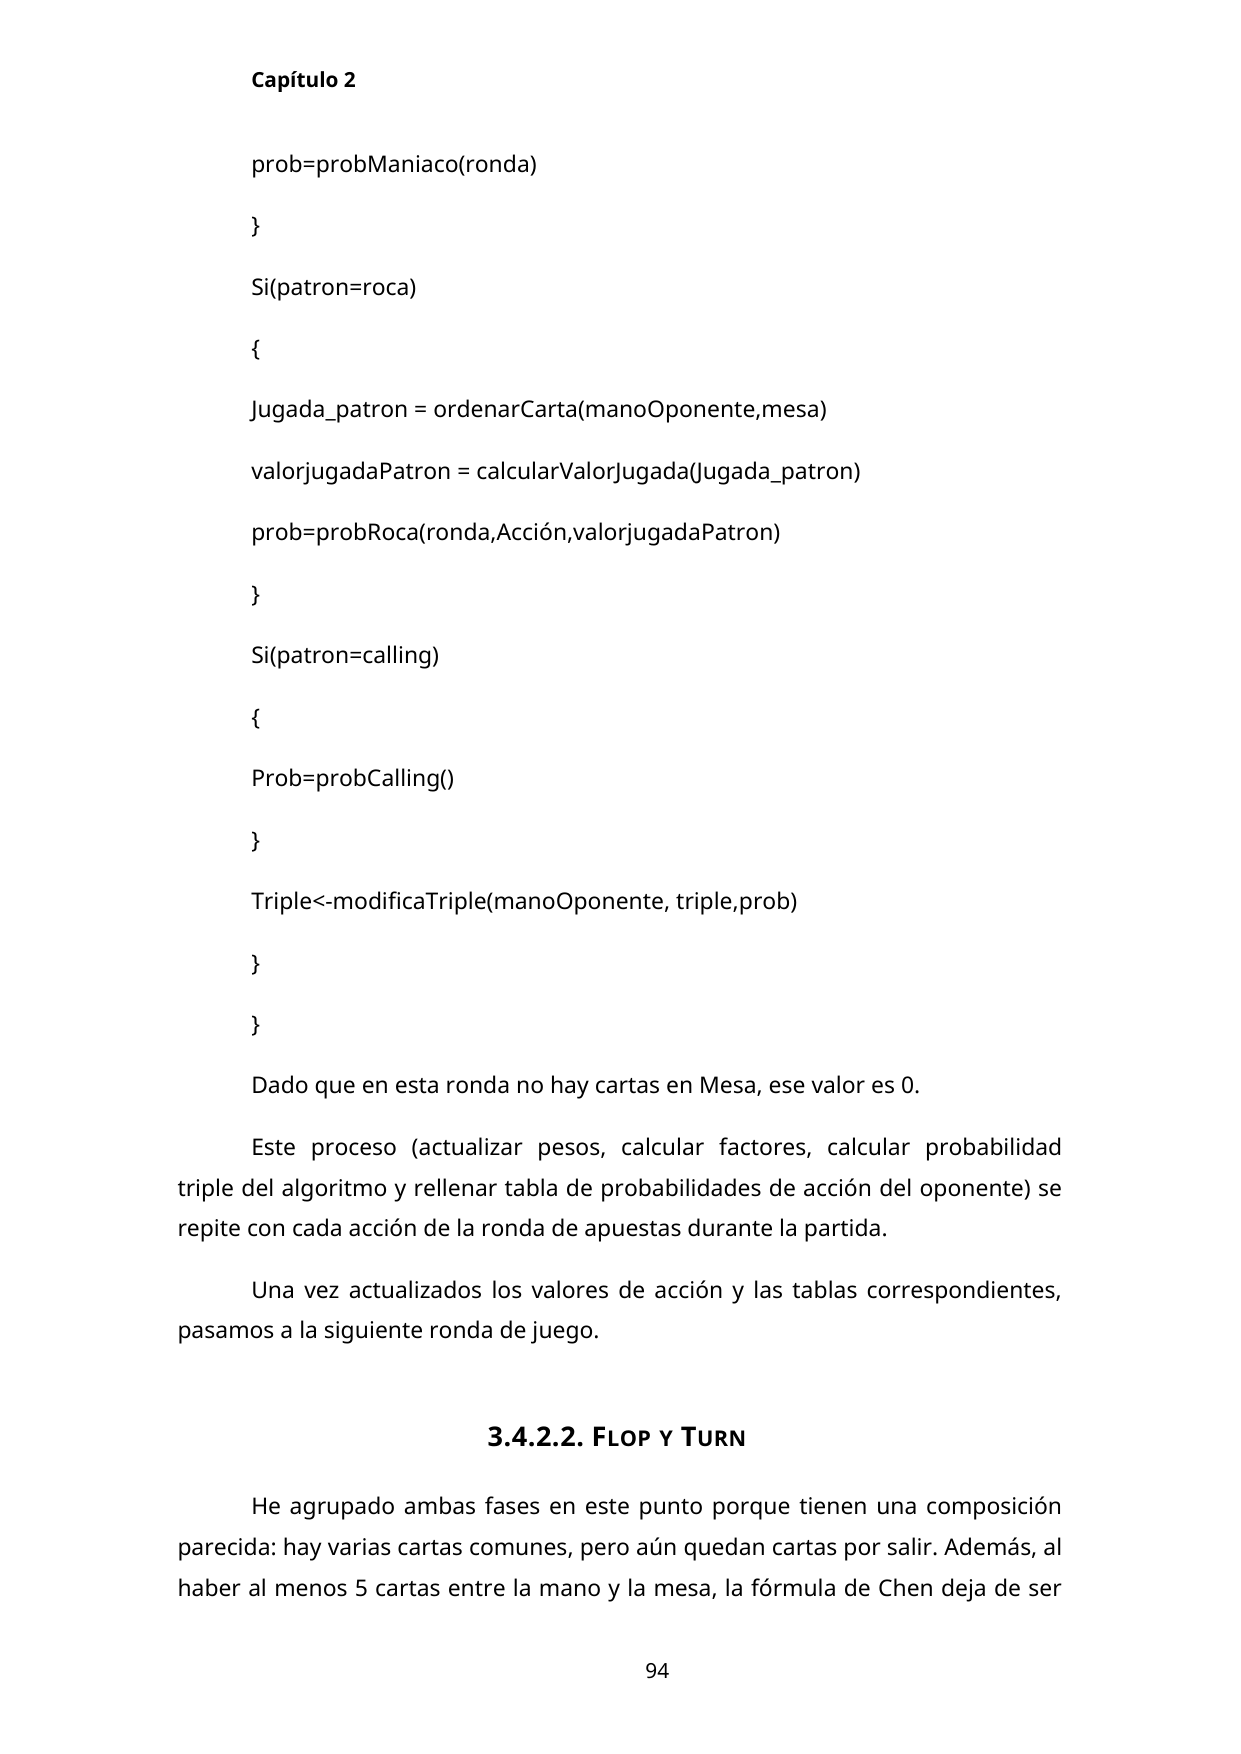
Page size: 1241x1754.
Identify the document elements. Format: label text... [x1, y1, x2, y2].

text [177, 1490, 1063, 1603]
text prob=probManiaco(ronda) [177, 148, 1063, 179]
text } [177, 209, 1063, 240]
subtitle Flop y Turn [487, 1417, 1063, 1454]
text { [177, 332, 1063, 363]
text Triple<-modificaTriple(manoOponente, triple,prob) [177, 885, 1063, 916]
text } [177, 824, 1063, 855]
text Una vez actualizados los valores de acción y las tablas correspondientes, pasamos a la siguiente ronda de juego. [177, 1274, 1063, 1346]
text } [177, 578, 1063, 609]
text valorjugadaPatron = calcularValorJugada(Jugada_patron) [177, 455, 1063, 486]
text { [177, 701, 1063, 732]
text Prob=probCalling() [177, 762, 1063, 793]
text Jugada_patron = ordenarCarta(manoOponente,mesa) [177, 393, 1063, 425]
text Si(patron=roca) [177, 271, 1063, 302]
text Este proceso (actualizar pesos, calcular factores, calcular probabilidad triple del algoritmo y rellenar tabla de probabilidades de acción del oponente) se repite con cada acción de la ronda de apuestas durante la partida. [177, 1131, 1063, 1243]
text } [177, 1008, 1063, 1039]
text } [177, 947, 1063, 978]
text Dado que en esta ronda no hay cartas en Mesa, ese valor es 0. [177, 1069, 1063, 1101]
text prob=probRoca(ronda,Acción,valorjugadaPatron) [177, 516, 1063, 548]
text Si(patron=calling) [177, 639, 1063, 671]
